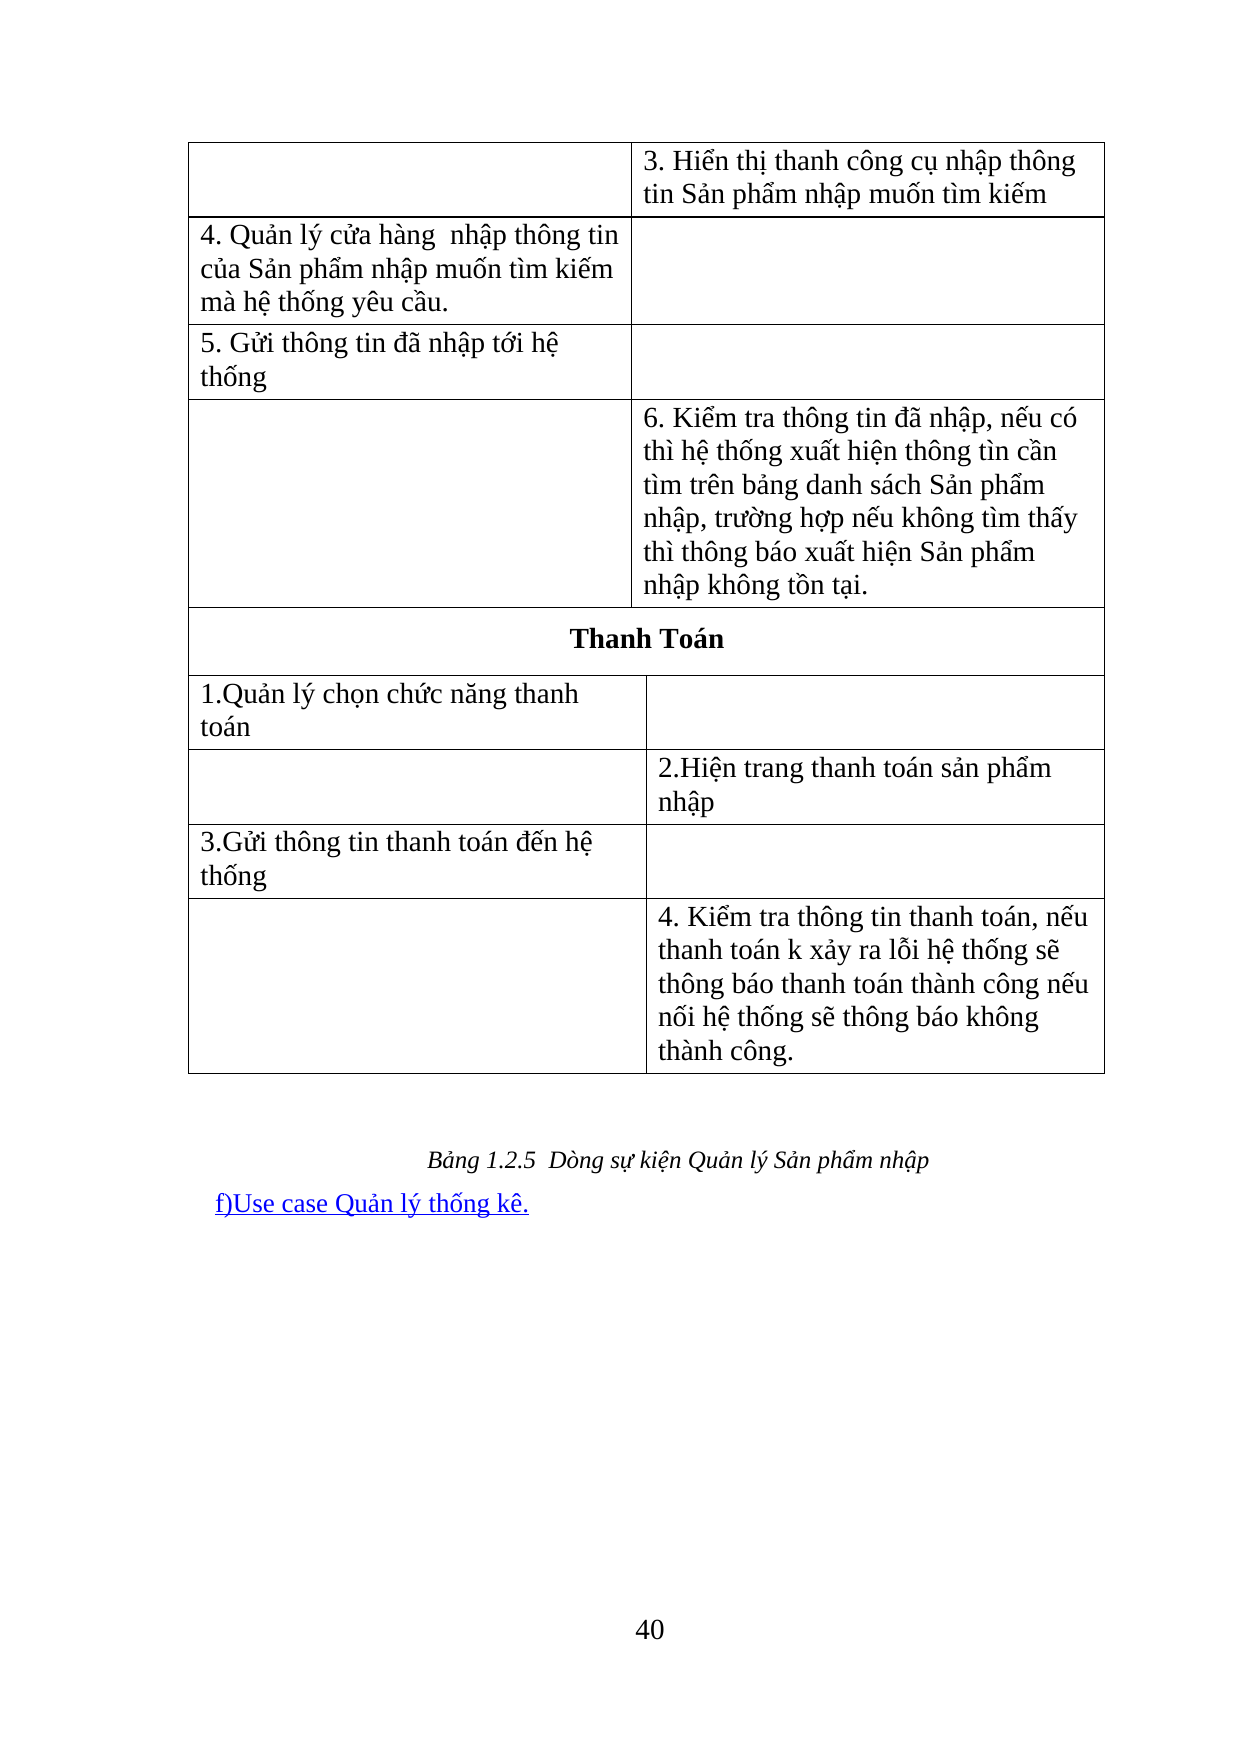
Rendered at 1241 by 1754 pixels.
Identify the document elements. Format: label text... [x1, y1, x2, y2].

table_cell Thanh Toán [189, 608, 1104, 675]
table_cell [189, 400, 631, 607]
table_cell 5. Gửi thông tin đã nhập tới hệ thống [189, 325, 631, 399]
table_cell 3.Gửi thông tin thanh toán đến hệ thống [189, 825, 646, 898]
table_cell [189, 143, 631, 216]
table_cell [189, 899, 646, 1073]
table_cell 4. Kiểm tra thông tin thanh toán, nếu thanh toán k xảy ra lỗi hệ thống sẽ thông báo thanh toán thành công nếu nối hệ thống sẽ thông báo không thành công. [647, 899, 1104, 1073]
table_cell [647, 676, 1104, 749]
table_cell [647, 825, 1104, 898]
table_cell [632, 218, 1104, 324]
table_cell 4. Quản lý cửa hàng nhập thông tin của Sản phẩm nhập muốn tìm kiếm mà hệ thống yêu cầu. [189, 218, 631, 324]
table_cell [632, 325, 1104, 399]
table_cell 3. Hiển thị thanh công cụ nhập thông tin Sản phẩm nhập muốn tìm kiếm [632, 143, 1104, 216]
table_cell 6. Kiểm tra thông tin đã nhập, nếu có thì hệ thống xuất hiện thông tìn cần tìm trên bảng danh sách Sản phẩm nhập, trường hợp nếu không tìm thấy thì thông báo xuất hiện Sản phẩm nhập không tồn tại. [632, 400, 1104, 607]
text f)Use case Quản lý thống kê. [215, 1187, 1122, 1218]
table_cell 1.Quản lý chọn chức năng thanh toán [189, 676, 646, 749]
table_cell 2.Hiện trang thanh toán sản phẩm nhập [647, 750, 1104, 823]
text Bảng 1.2.5 Dòng sự kiện Quản lý Sản phẩm nhập [177, 1146, 1122, 1174]
table_cell [189, 750, 646, 823]
